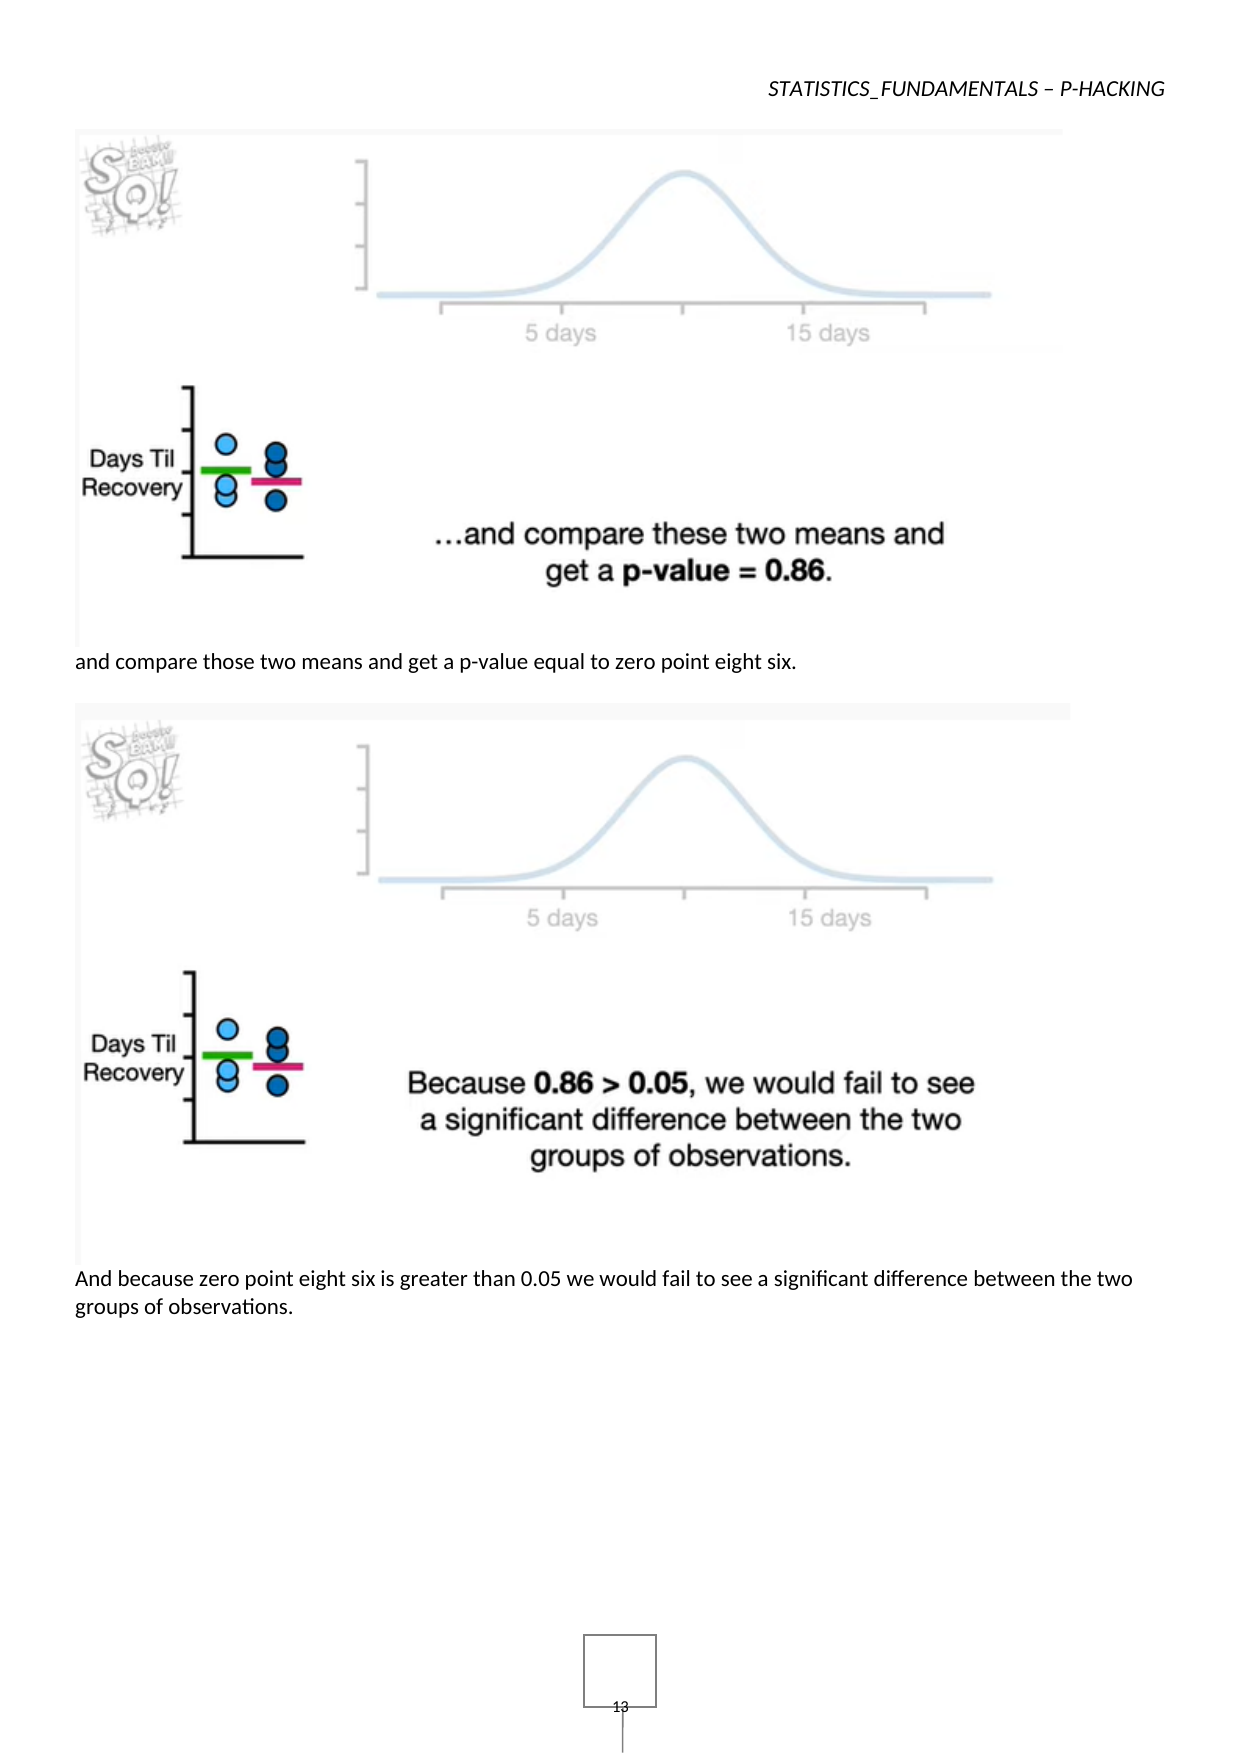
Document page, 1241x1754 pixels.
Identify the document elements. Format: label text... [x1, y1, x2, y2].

picture [75, 703, 1071, 1265]
text And because zero point eight six is greater than 0.05 we would fail to see a significant difference between the two groups of observations. [75, 1264, 1165, 1320]
text and compare those two means and get a p-value equal to zero point eight six. [75, 647, 1165, 675]
picture [75, 129, 1063, 647]
